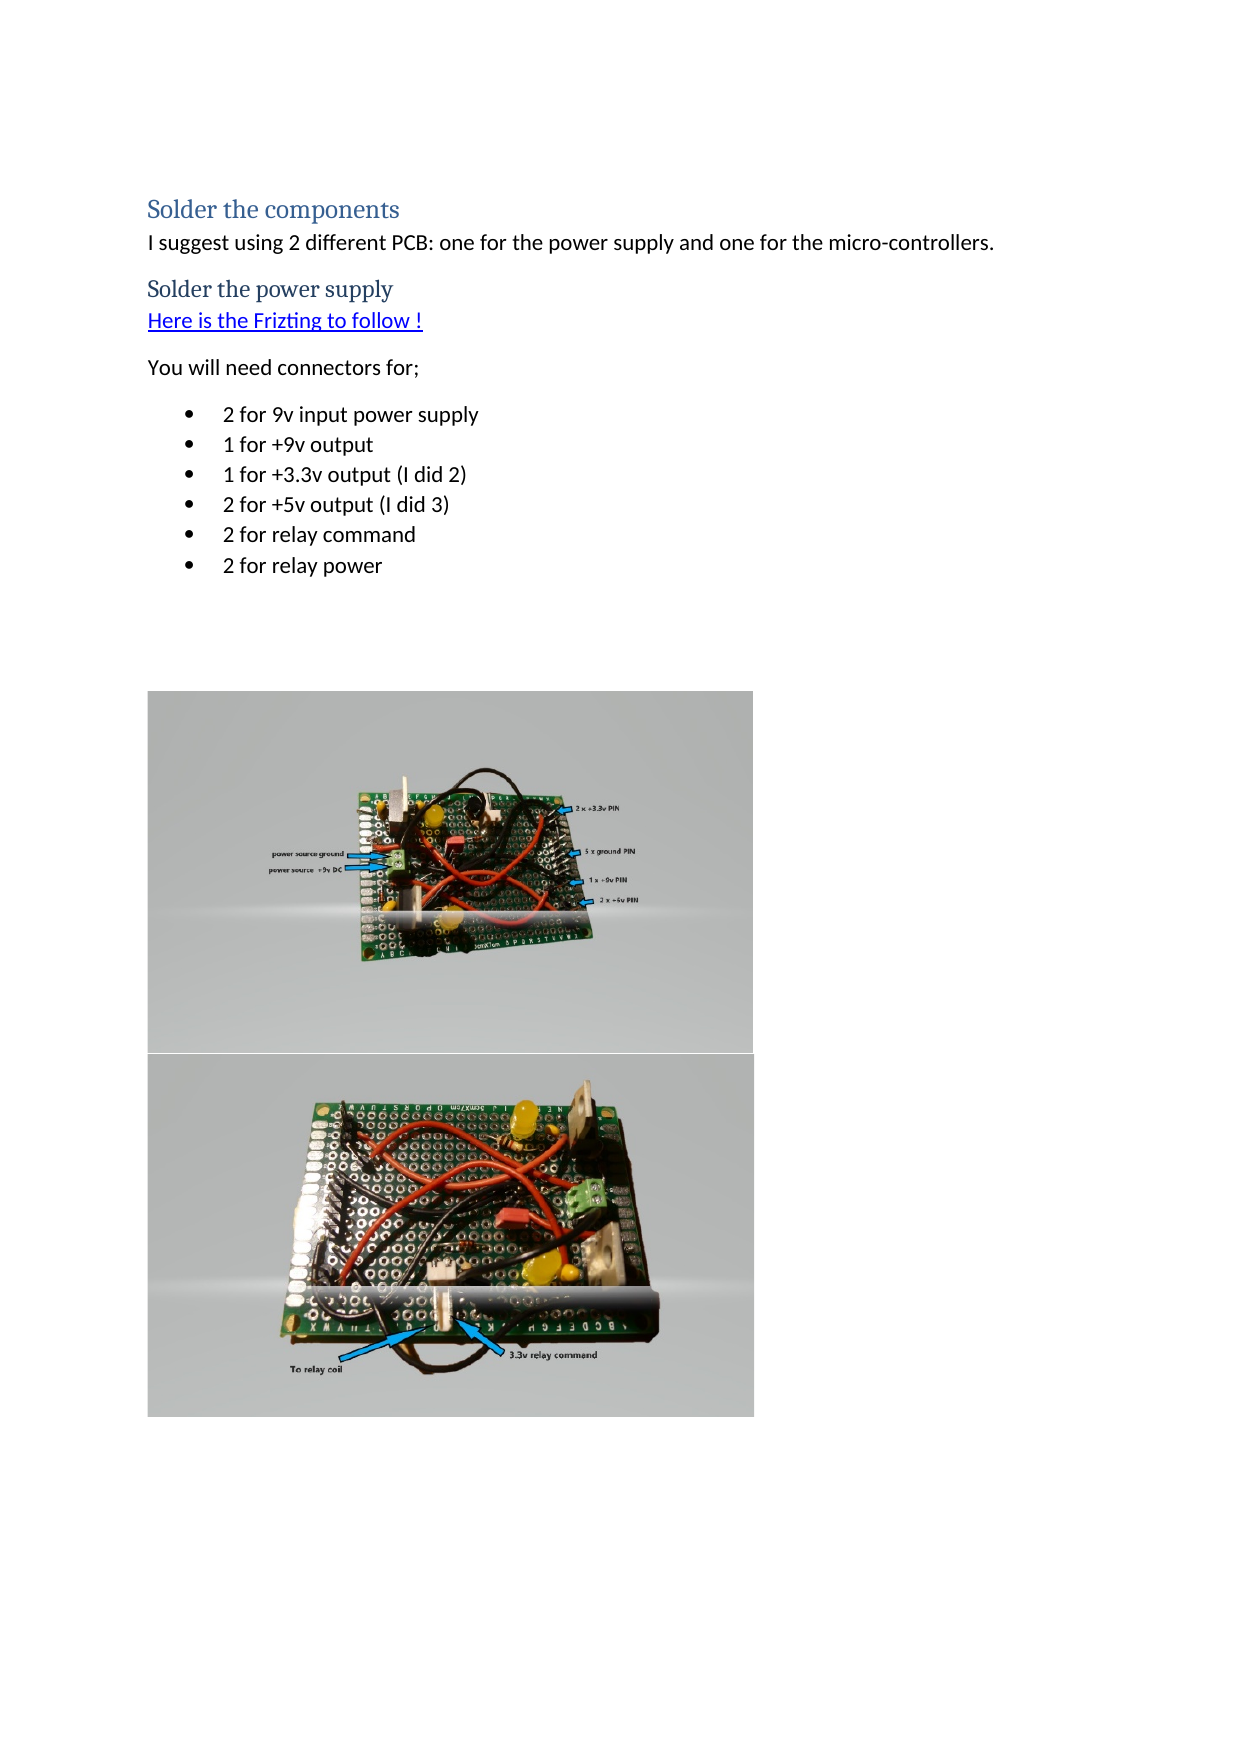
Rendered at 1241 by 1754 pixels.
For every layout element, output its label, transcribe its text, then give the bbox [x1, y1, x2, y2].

picture [147, 1054, 755, 1417]
list 1 for +3.3v output (I did 2) [185, 460, 1093, 488]
list 2 for relay power [185, 551, 1093, 579]
list 2 for 9v input power supply [185, 400, 1093, 428]
text I suggest using 2 different PCB: one for the power supply and one for the micro-controllers. [148, 228, 1093, 256]
list 2 for +5v output (I did 3) [185, 490, 1093, 518]
text Here is the Frizting to follow ! [148, 306, 1093, 334]
text You will need connectors for; [148, 353, 1093, 381]
subtitle Solder the components [148, 194, 1093, 226]
picture [147, 691, 753, 1053]
list 1 for +9v output [185, 430, 1093, 458]
subtitle Solder the power supply [148, 275, 1093, 304]
list 2 for relay command [185, 521, 1093, 548]
